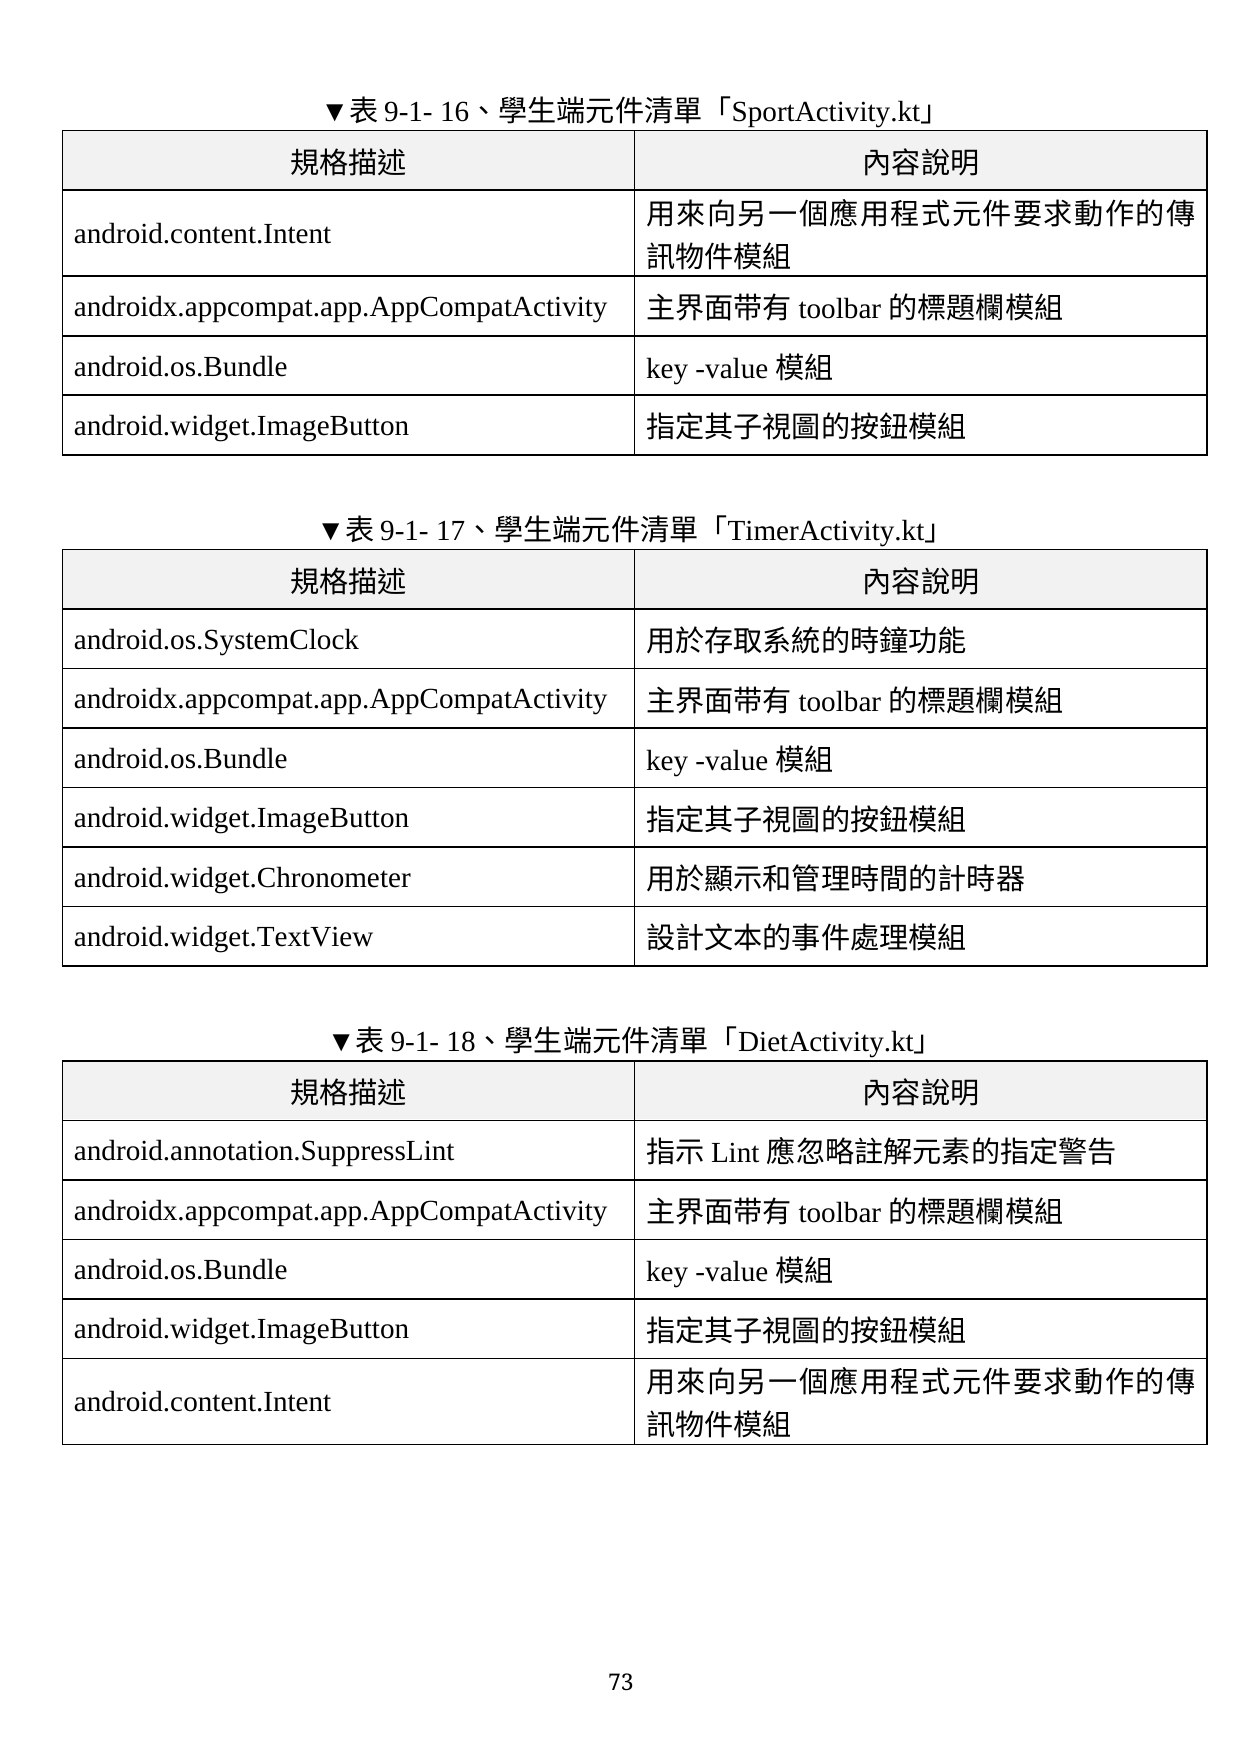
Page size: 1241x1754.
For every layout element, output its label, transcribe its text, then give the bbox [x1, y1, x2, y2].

table_cell 主界面带有 toolbar 的標題欄模組 [635, 277, 1206, 335]
table_cell android.os.Bundle [63, 337, 634, 394]
table_cell 用來向另一個應用程式元件要求動作的傳訊物件模組 [635, 1359, 1206, 1443]
table_cell 指示 Lint 應忽略註解元素的指定警告 [635, 1121, 1206, 1179]
table_cell android.annotation.SuppressLint [63, 1121, 634, 1179]
table_cell androidx.appcompat.app.AppCompatActivity [63, 277, 634, 335]
table_cell 主界面带有 toolbar 的標題欄模組 [635, 669, 1206, 727]
table_cell key -value 模組 [635, 729, 1206, 787]
table_cell key -value 模組 [635, 337, 1206, 394]
table_cell 指定其子視圖的按鈕模組 [635, 396, 1206, 454]
table_cell 用來向另一個應用程式元件要求動作的傳訊物件模組 [635, 191, 1206, 275]
table_cell 用於存取系統的時鐘功能 [635, 610, 1206, 668]
table_cell 指定其子視圖的按鈕模組 [635, 788, 1206, 846]
table_cell key -value 模組 [635, 1240, 1206, 1298]
table_cell android.os.Bundle [63, 1240, 634, 1298]
table_cell 主界面带有 toolbar 的標題欄模組 [635, 1181, 1206, 1238]
table_cell android.os.Bundle [63, 729, 634, 787]
table_cell android.widget.ImageButton [63, 788, 634, 846]
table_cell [63, 1181, 634, 1238]
table_header 規格描述 [63, 131, 634, 189]
table_cell androidx.appcompat.app.AppCompatActivity [63, 669, 634, 727]
text ▼表9-1- 17、學生端元件清單「TimerActivity.kt」 [62, 506, 1207, 549]
table_cell android.content.Intent [63, 1359, 634, 1443]
table_header 規格描述 [63, 1062, 634, 1119]
text ▼表9-1- 16、學生端元件清單「SportActivity.kt」 [62, 87, 1207, 130]
table_cell android.widget.Chronometer [63, 848, 634, 906]
table_cell android.widget.ImageButton [63, 396, 634, 454]
table_cell android.widget.TextView [63, 907, 634, 965]
table_cell android.os.SystemClock [63, 610, 634, 668]
table_cell 設計文本的事件處理模組 [635, 907, 1206, 965]
table_header 內容說明 [635, 550, 1206, 608]
table_cell 指定其子視圖的按鈕模組 [635, 1300, 1206, 1357]
text ▼表9-1- 18、學生端元件清單「DietActivity.kt」 [62, 1018, 1207, 1060]
table_cell android.widget.ImageButton [63, 1300, 634, 1357]
table_cell 用於顯示和管理時間的計時器 [635, 848, 1206, 906]
table_header 內容說明 [635, 1062, 1206, 1119]
table_cell android.content.Intent [63, 191, 634, 275]
table_header 規格描述 [63, 550, 634, 608]
table_header 內容說明 [635, 131, 1206, 189]
